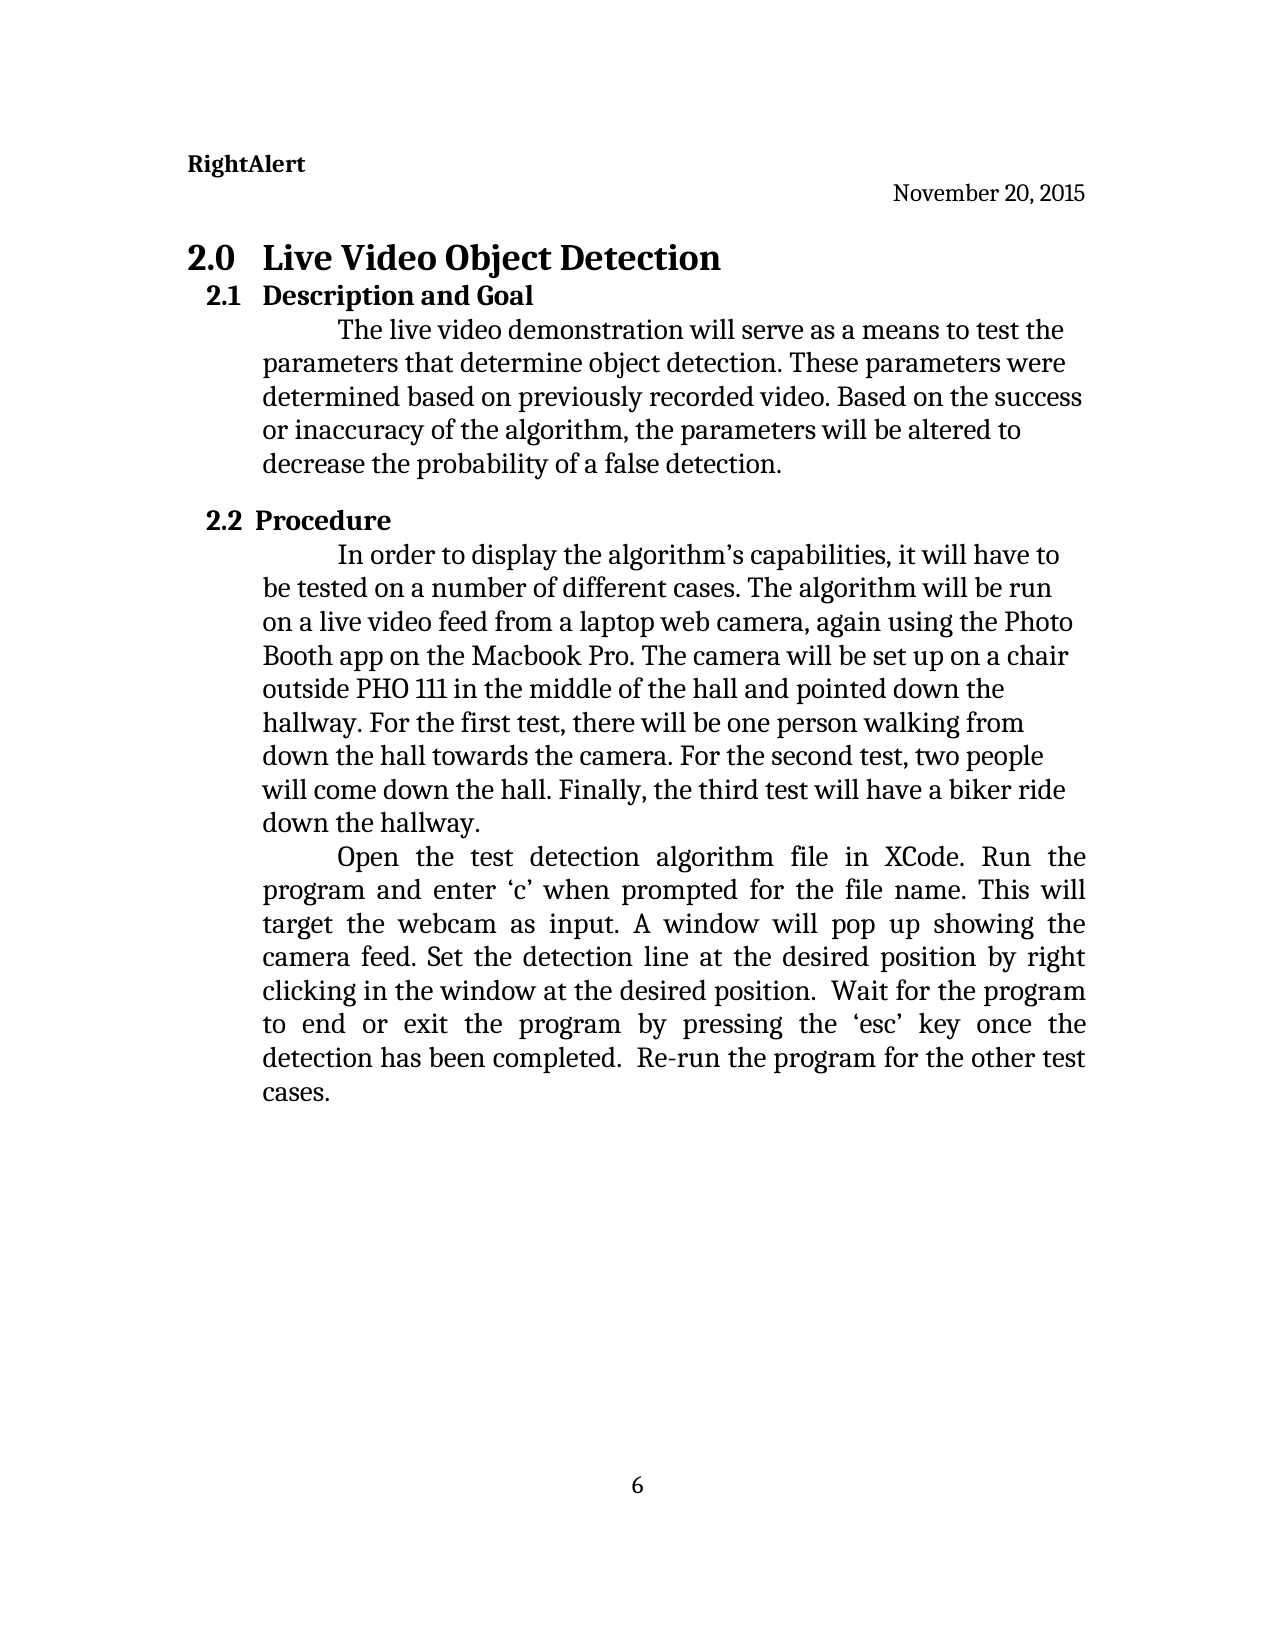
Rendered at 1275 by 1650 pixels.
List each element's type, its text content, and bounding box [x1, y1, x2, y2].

text In order to display the algorithm’s capabilities, it will have to be tested on a number of different cases. The algorithm will be run on a live video feed from a laptop web camera, again using the Photo Booth app on the Macbook Pro. The camera will be set up on a chair outside PHO 111 in the middle of the hall and pointed down the hallway. For the first test, there will be one person walking from down the hall towards the camera. For the second test, two people will come down the hall. Finally, the third test will have a biker ride down the hallway. [262, 538, 1087, 840]
text 2.0 Live Video Object Detection [187, 236, 1087, 279]
text Open the test detection algorithm file in XCode. Run the program and enter ‘c’ when prompted for the file name. This will target the webcam as input. A window will pop up showing the camera feed. Set the detection line at the desired position by right clicking in the window at the desired position. Wait for the program to end or exit the program by pressing the ‘esc’ key once the detection has been completed. Re-run the program for the other test cases. [206, 840, 1087, 1108]
text 2.2 Procedure [187, 481, 1087, 538]
text The live video demonstration will serve as a means to test the parameters that determine object detection. These parameters were determined based on previously recorded video. Based on the success or inaccuracy of the algorithm, the parameters will be altered to decrease the probability of a false detection. [206, 313, 1087, 481]
text 2.1 Description and Goal [206, 279, 1087, 313]
